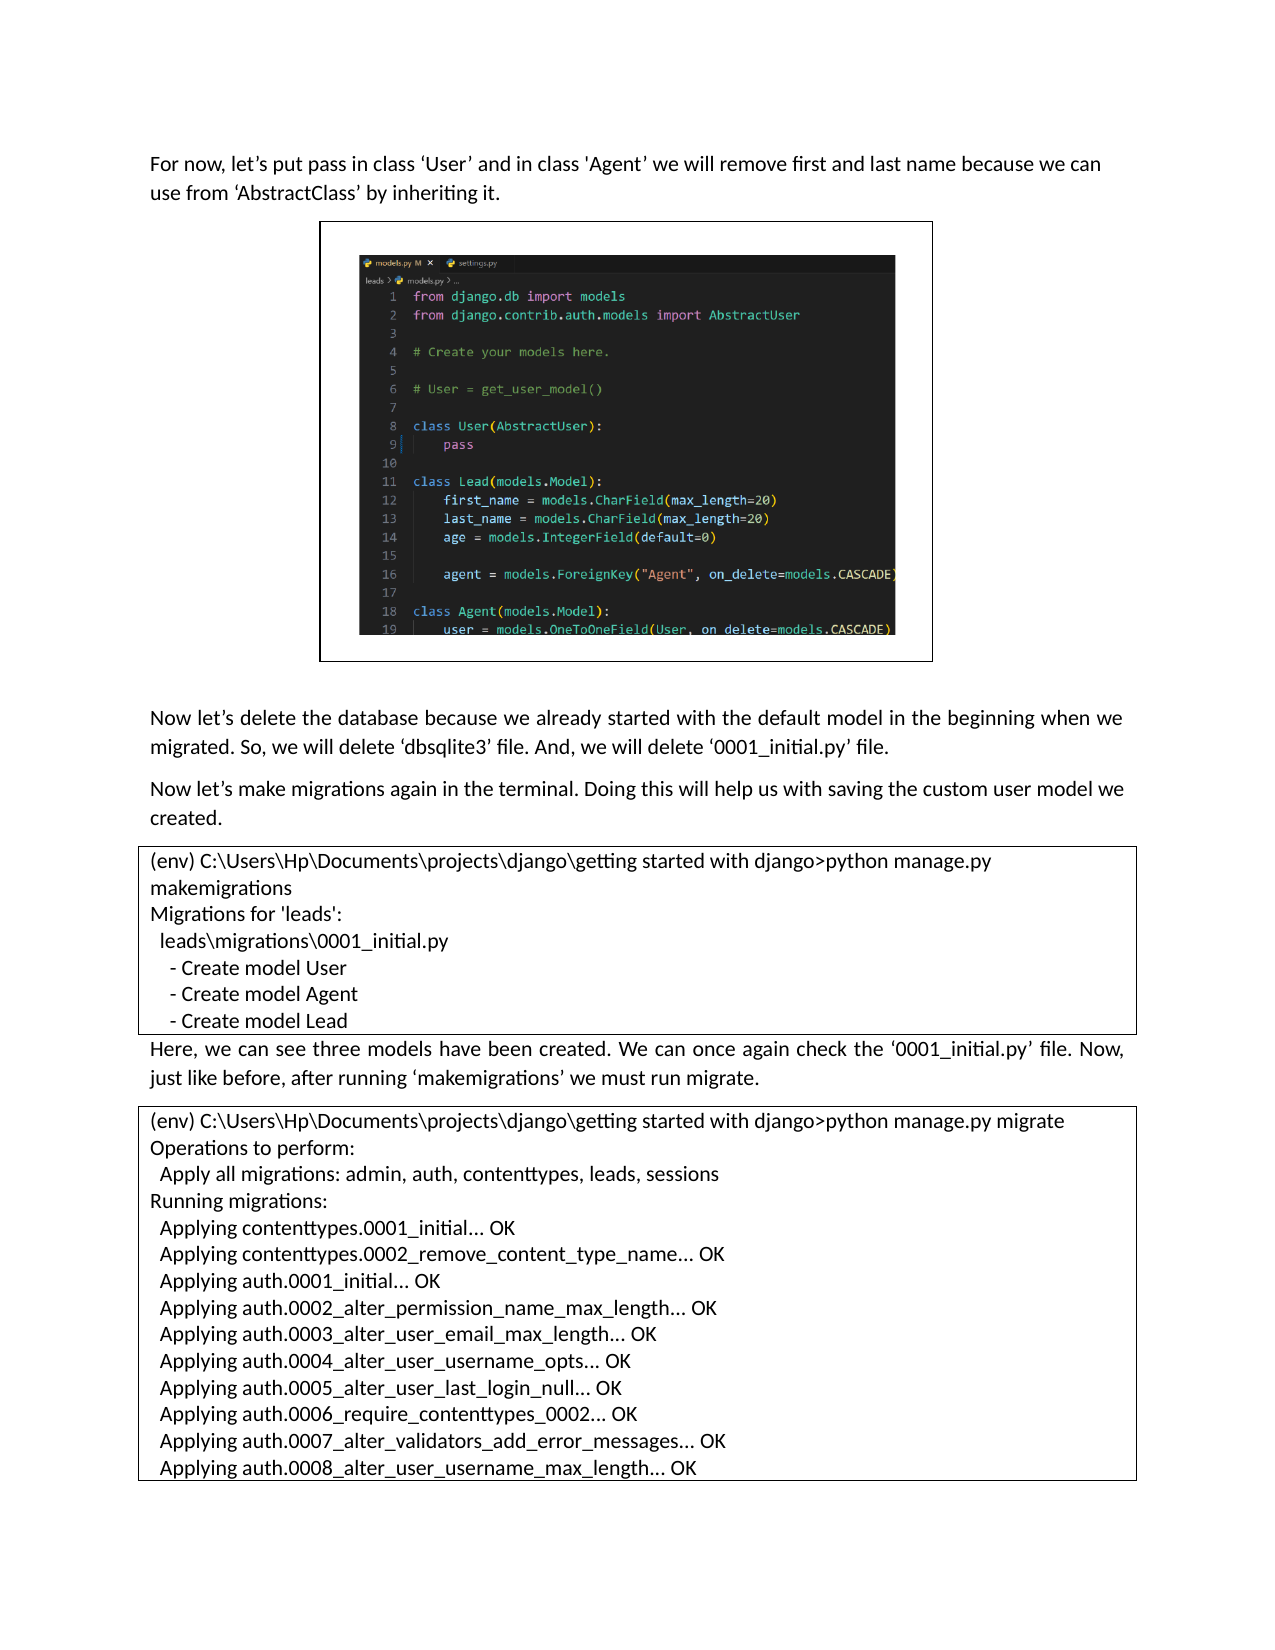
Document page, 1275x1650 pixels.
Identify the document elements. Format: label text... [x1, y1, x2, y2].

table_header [139, 1107, 1136, 1480]
text For now, let’s put pass in class ‘User’ and in class 'Agent’ we will remove first and last name because we can use from ‘AbstractClass’ by inheriting it. [150, 150, 1125, 206]
table_header [321, 222, 932, 661]
text Now let’s delete the database because we already started with the default model in the beginning when we migrated. So, we will delete ‘dbsqlite3’ file. And, we will delete ‘0001_initial.py’ file. [150, 704, 1125, 760]
table_header (env) C:\Users\Hp\Documents\projects\django\getting started with django>python manage.py makemigrations Migrations for 'leads': leads\migrations\0001_initial.py - Create model User - Create model Agent - Create model Lead [139, 847, 1136, 1034]
text Now let’s make migrations again in the terminal. Doing this will help us with saving the custom user model we created. [150, 775, 1125, 831]
text Here, we can see three models have been created. We can once again check the ‘0001_initial.py’ file. Now, just like before, after running ‘makemigrations’ we must run migrate. [150, 1035, 1125, 1091]
picture [357, 255, 895, 633]
